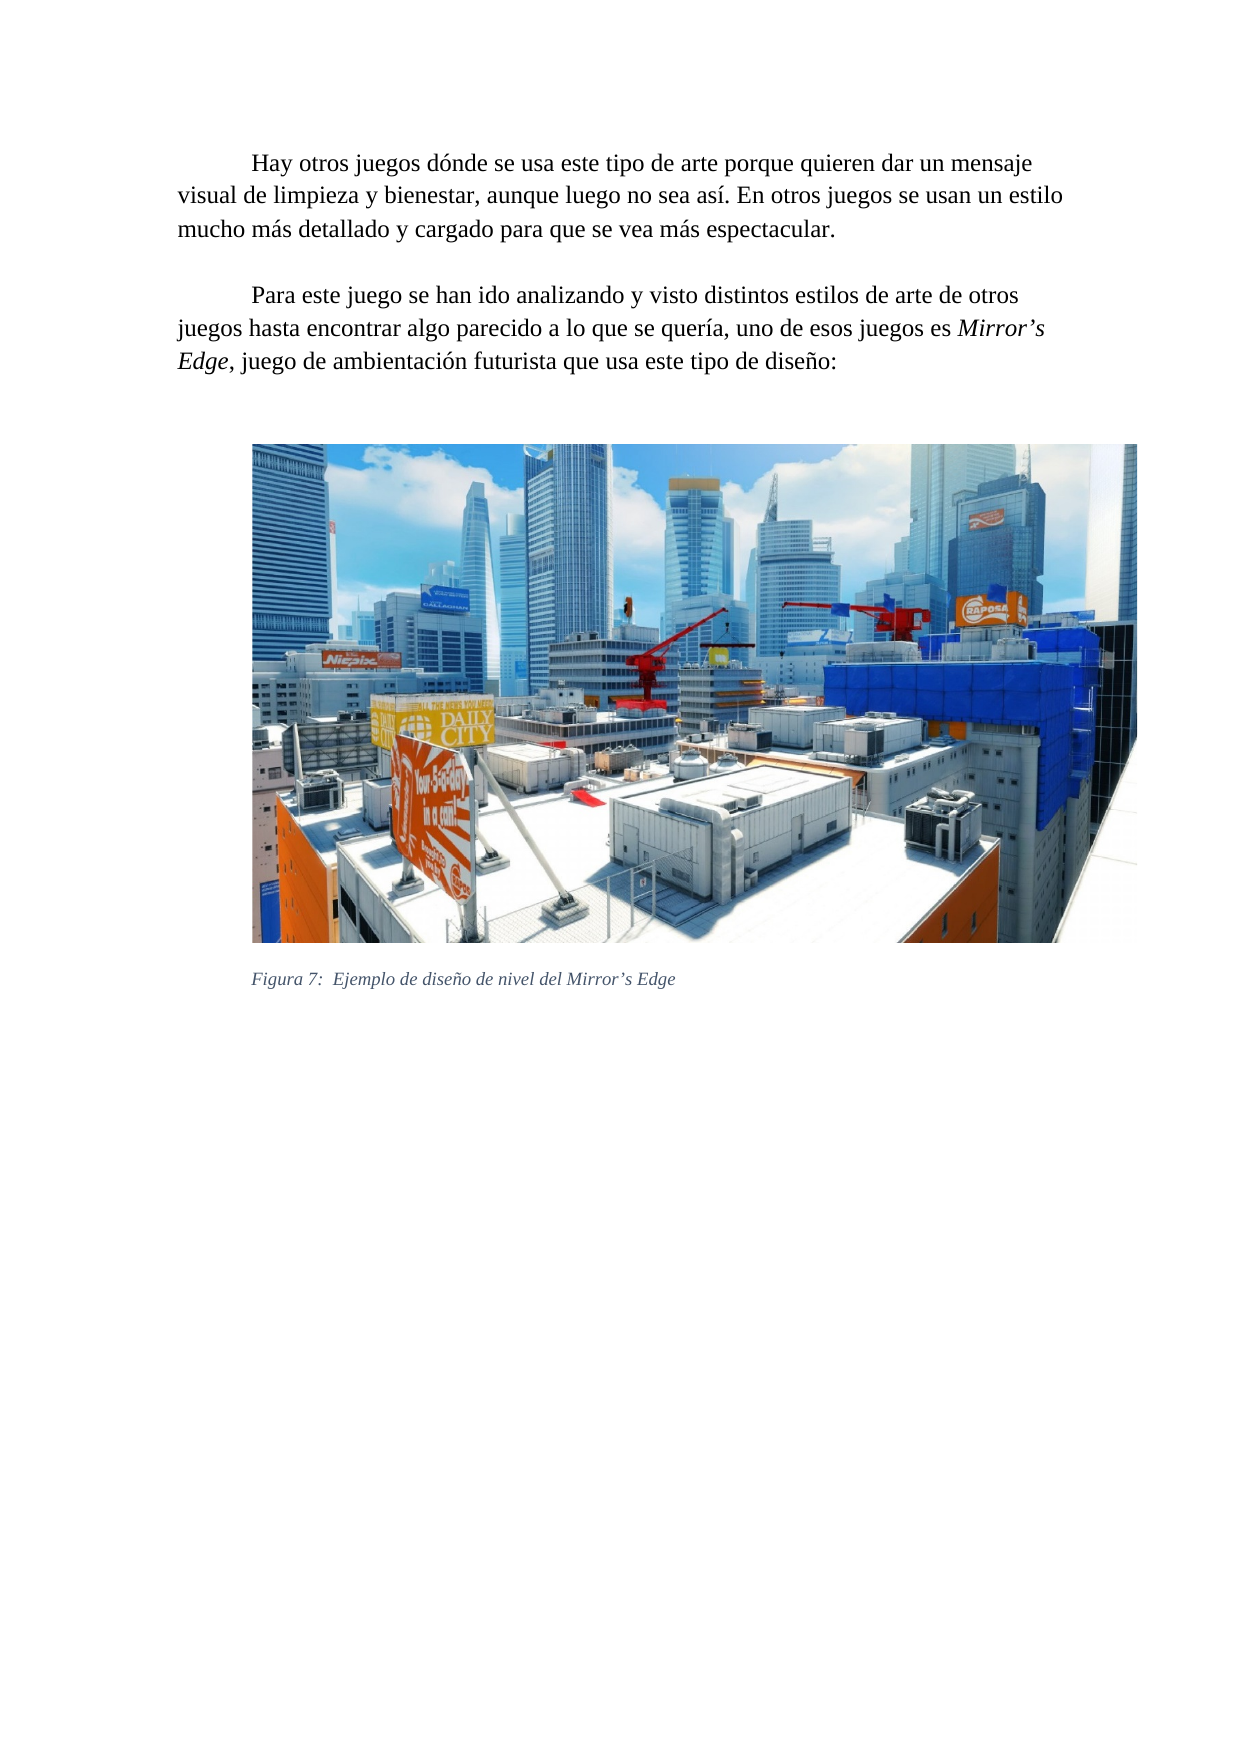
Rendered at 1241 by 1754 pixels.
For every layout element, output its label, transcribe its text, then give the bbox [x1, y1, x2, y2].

text Figura 7: Ejemplo de diseño de nivel del Mirror’s Edge [177, 968, 1063, 989]
list Para este juego se han ido analizando y visto distintos estilos de arte de otros juegos hasta encontrar algo parecido a lo que se quería, uno de esos juegos es Mirror’s Edge, juego de ambientación futurista que usa este tipo de diseño: [177, 280, 1063, 374]
picture [252, 444, 1138, 943]
list Hay otros juegos dónde se usa este tipo de arte porque quieren dar un mensaje visual de limpieza y bienestar, aunque luego no sea así. En otros juegos se usan un estilo mucho más detallado y cargado para que se vea más espectacular. [177, 148, 1063, 242]
